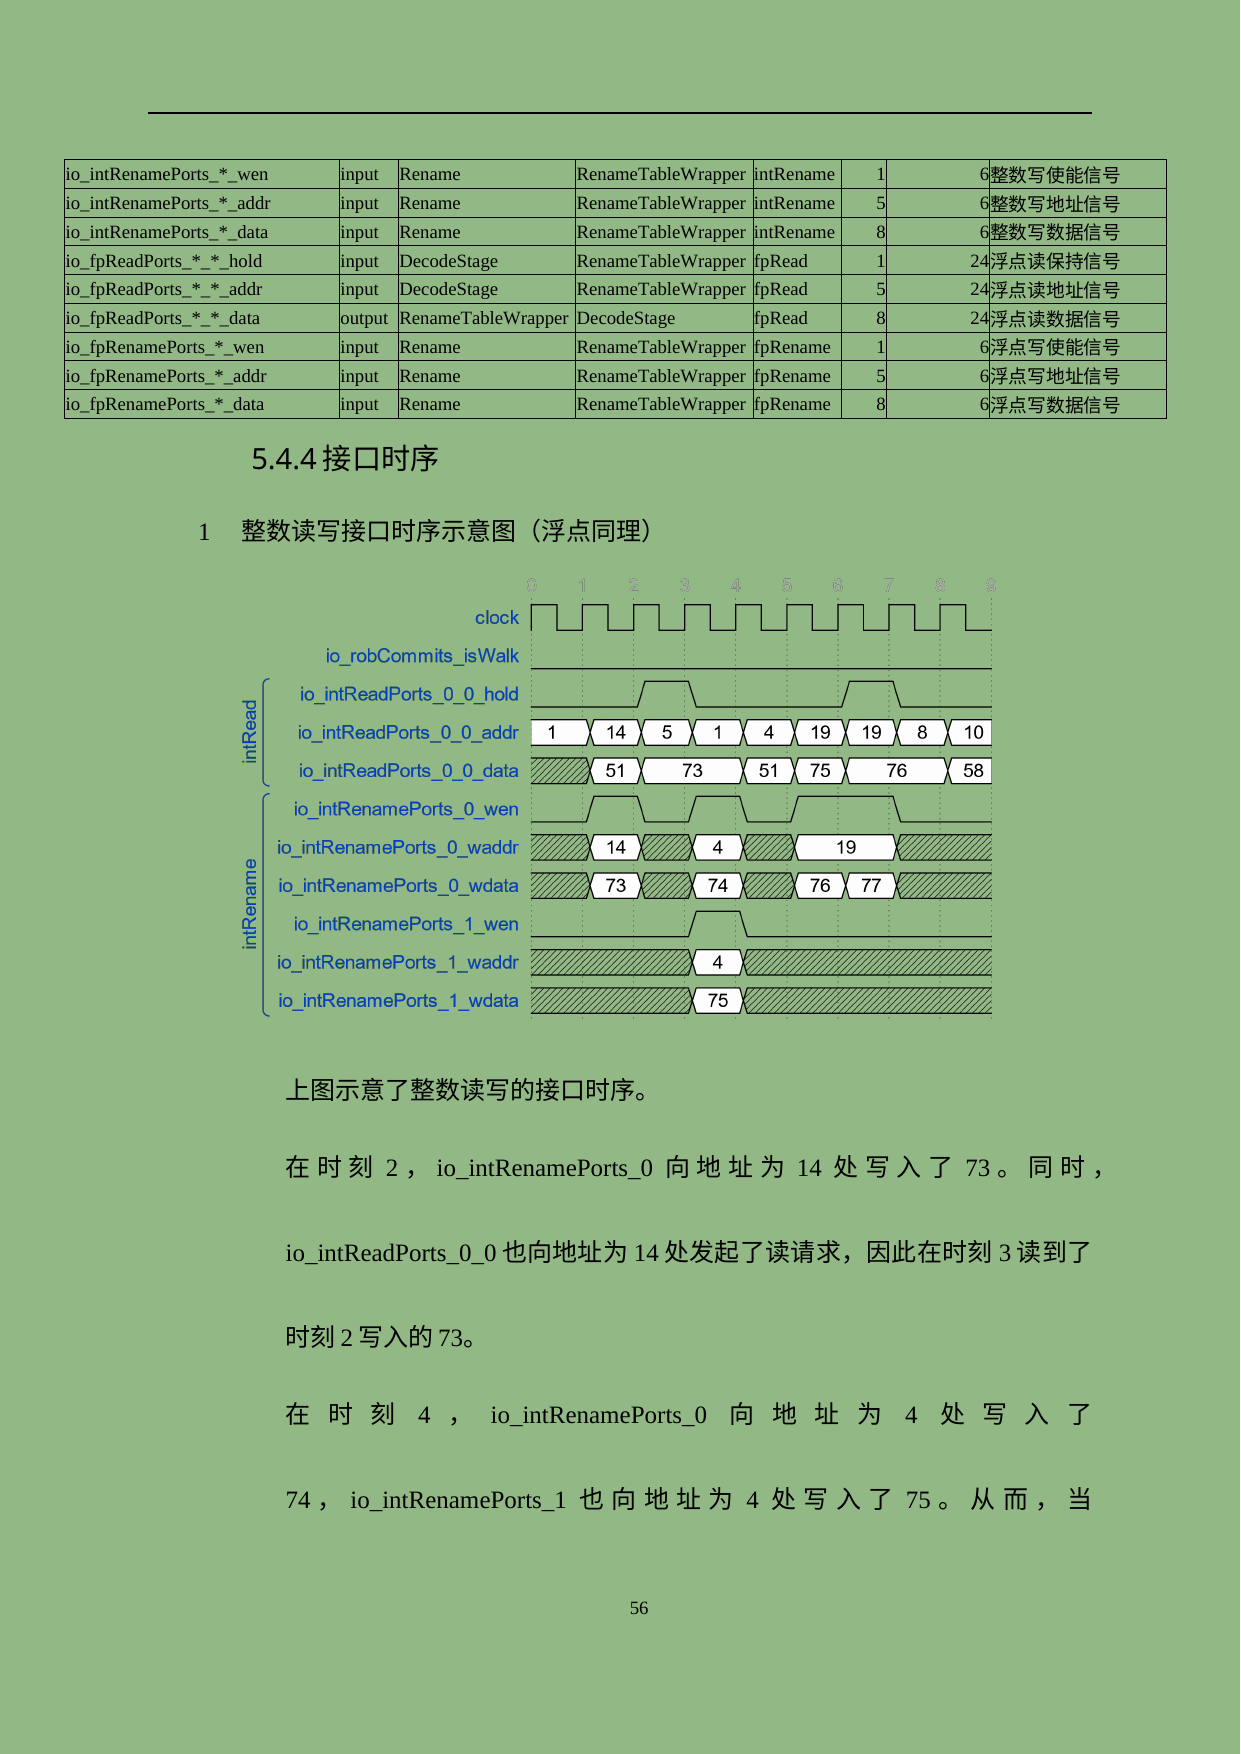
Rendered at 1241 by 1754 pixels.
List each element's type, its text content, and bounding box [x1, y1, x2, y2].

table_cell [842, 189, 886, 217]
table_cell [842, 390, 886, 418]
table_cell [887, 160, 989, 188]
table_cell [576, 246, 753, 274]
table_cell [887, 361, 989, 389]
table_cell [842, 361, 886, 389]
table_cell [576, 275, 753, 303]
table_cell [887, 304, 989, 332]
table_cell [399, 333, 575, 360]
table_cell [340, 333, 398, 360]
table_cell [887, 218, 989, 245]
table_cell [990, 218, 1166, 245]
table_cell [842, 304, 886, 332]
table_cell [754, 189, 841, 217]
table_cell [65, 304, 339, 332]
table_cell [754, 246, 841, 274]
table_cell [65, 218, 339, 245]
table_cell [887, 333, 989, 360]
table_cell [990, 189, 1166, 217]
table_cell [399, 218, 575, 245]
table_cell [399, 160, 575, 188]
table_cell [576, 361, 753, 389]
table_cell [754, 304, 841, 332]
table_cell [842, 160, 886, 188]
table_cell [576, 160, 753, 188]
text 接口时序 [251, 436, 1092, 478]
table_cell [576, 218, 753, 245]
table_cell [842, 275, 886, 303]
list 上图示意了整数读写的接口时序。 [285, 1055, 1092, 1123]
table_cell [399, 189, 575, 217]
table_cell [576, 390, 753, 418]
list 在时刻2，io_intRenamePorts_0向地址为14处写入了73。同时，io_intReadPorts_0_0也向地址为14处发起了读请求，因此在时刻3读到了时刻2写入的73。 [285, 1132, 1092, 1369]
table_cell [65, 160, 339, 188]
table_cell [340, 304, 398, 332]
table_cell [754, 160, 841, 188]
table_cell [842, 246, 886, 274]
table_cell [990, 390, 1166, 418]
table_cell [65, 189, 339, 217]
picture [224, 572, 1016, 1019]
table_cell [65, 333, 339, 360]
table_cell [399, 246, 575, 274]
list 整数读写接口时序示意图（浮点同理） [198, 495, 1092, 563]
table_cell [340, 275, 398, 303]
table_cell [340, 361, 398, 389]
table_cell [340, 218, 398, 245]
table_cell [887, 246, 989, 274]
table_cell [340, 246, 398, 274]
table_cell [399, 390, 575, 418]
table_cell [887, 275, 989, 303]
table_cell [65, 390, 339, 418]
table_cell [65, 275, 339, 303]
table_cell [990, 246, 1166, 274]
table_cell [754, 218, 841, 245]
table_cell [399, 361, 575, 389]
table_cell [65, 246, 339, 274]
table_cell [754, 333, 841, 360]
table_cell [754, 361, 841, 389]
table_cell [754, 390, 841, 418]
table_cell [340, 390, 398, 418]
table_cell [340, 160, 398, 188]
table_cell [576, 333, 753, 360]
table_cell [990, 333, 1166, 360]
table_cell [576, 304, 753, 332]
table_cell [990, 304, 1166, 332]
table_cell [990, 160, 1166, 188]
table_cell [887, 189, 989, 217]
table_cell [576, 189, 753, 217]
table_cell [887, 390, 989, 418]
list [285, 1379, 1092, 1531]
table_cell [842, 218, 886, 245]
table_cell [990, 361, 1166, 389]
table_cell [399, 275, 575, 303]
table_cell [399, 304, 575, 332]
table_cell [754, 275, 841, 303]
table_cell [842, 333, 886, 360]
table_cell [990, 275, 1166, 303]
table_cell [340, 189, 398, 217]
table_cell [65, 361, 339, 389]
